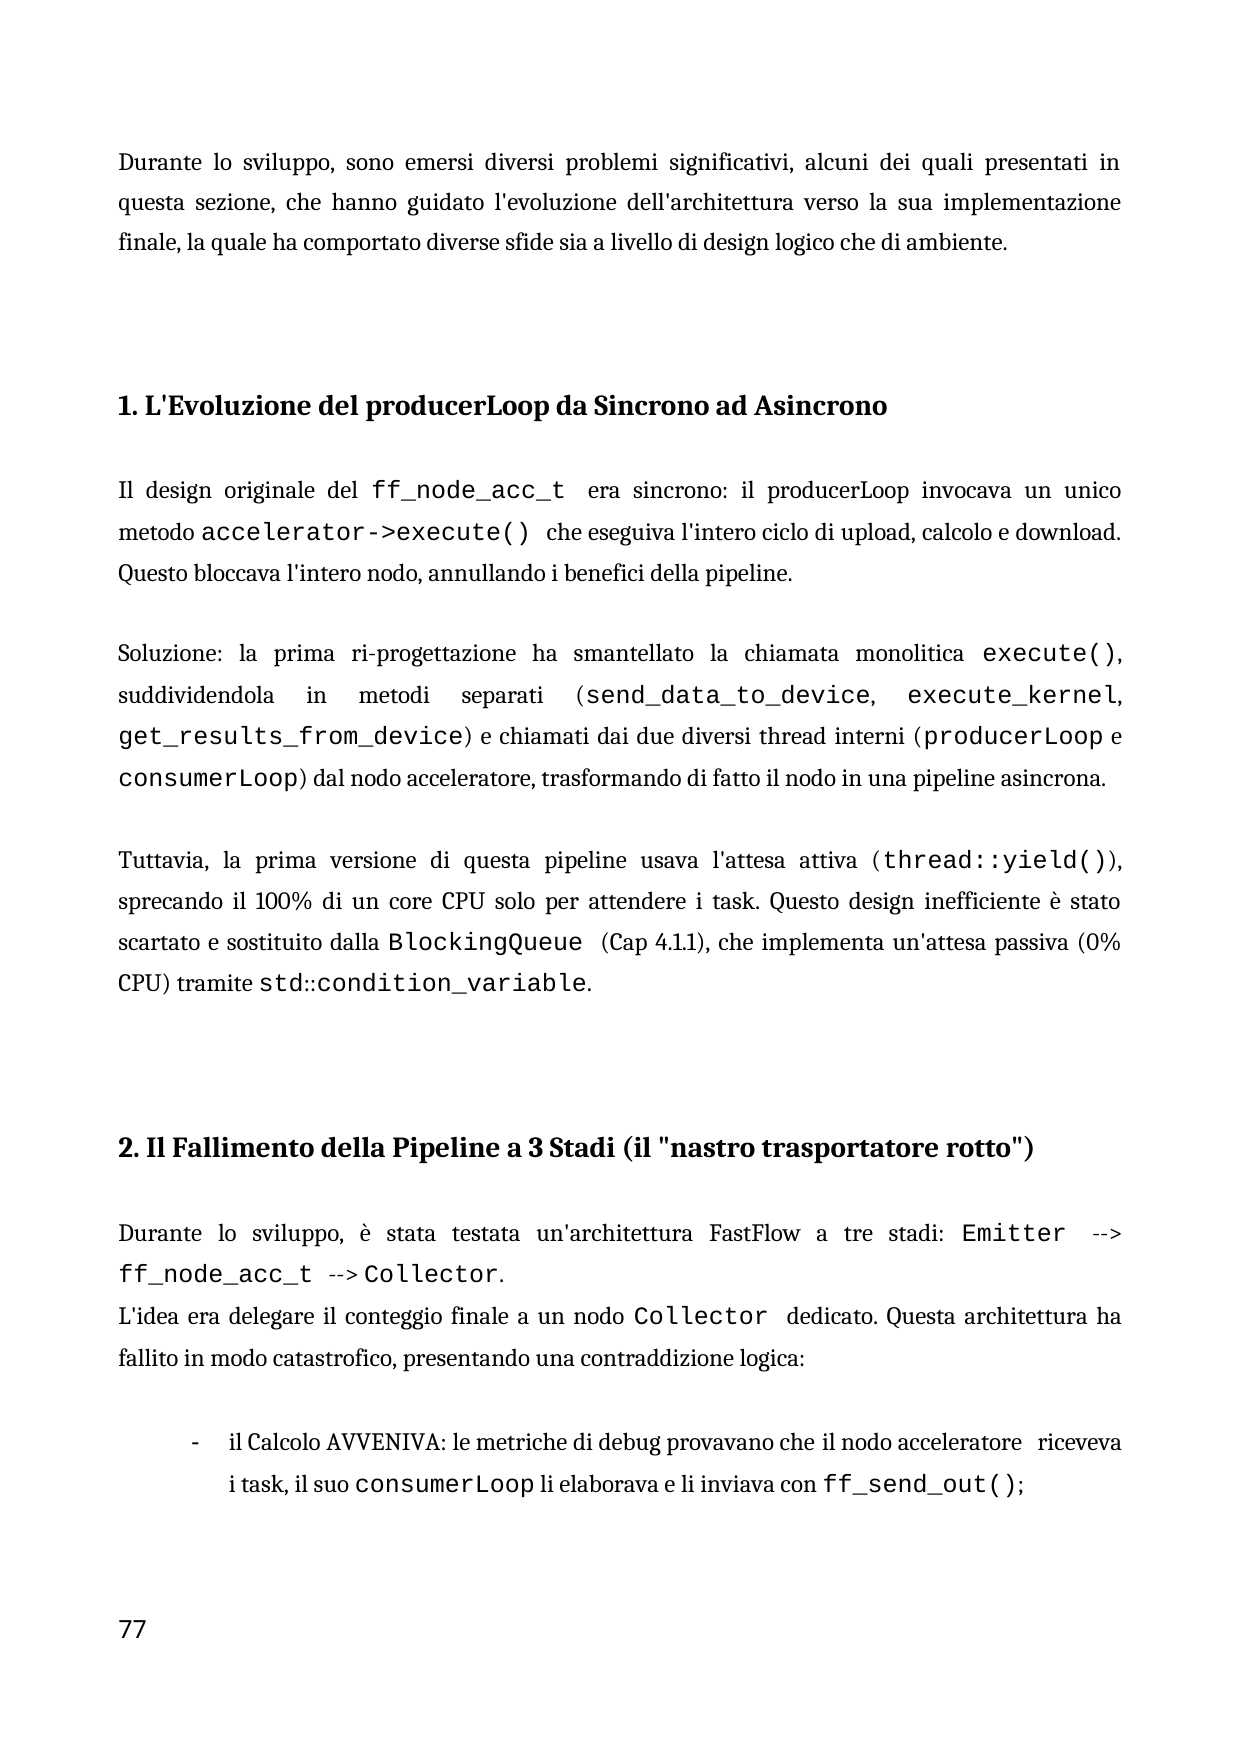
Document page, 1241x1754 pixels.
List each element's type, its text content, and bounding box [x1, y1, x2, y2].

text 1. L'Evoluzione del producerLoop da Sincrono ad Asincrono [118, 389, 1122, 422]
text Durante lo sviluppo, sono emersi diversi problemi significativi, alcuni dei quali presentati in questa sezione, che hanno guidato l'evoluzione dell'architettura verso la sua implementazione finale, la quale ha comportato diverse sfide sia a livello di design logico che di ambiente. [118, 148, 1122, 257]
text Durante lo sviluppo, è stata testata un'architettura FastFlow a tre stadi: Emitter --> ff_node_acc_t --> Collector. [118, 1219, 1122, 1290]
list il Calcolo AVVENIVA: le metriche di debug provavano che il nodo acceleratore riceveva i task, il suo consumerLoop li elaborava e li inviava con ff_send_out(); [191, 1424, 1122, 1499]
text L'idea era delegare il conteggio finale a un nodo Collector dedicato. Questa architettura ha fallito in modo catastrofico, presentando una contraddizione logica: [118, 1302, 1122, 1372]
text Tuttavia, la prima versione di questa pipeline usava l'attesa attiva (thread::yield()), sprecando il 100% di un core CPU solo per attendere i task. Questo design inefficiente è stato scartato e sostituito dalla BlockingQueue (Cap 4.1.1), che implementa un'attesa passiva (0% CPU) tramite std::condition_variable. [118, 846, 1122, 999]
text 2. Il Fallimento della Pipeline a 3 Stadi (il "nastro trasportatore rotto") [118, 1132, 1122, 1165]
text Soluzione: la prima ri-progettazione ha smantellato la chiamata monolitica execute(), suddividendola in metodi separati (send_data_to_device, execute_kernel, get_results_from_device) e chiamati dai due diversi thread interni (producerLoop e consumerLoop) dal nodo acceleratore, trasformando di fatto il nodo in una pipeline asincrona. [118, 639, 1122, 794]
text Il design originale del ff_node_acc_t era sincrono: il producerLoop invocava un unico metodo accelerator->execute() che eseguiva l'intero ciclo di upload, calcolo e download. Questo bloccava l'intero nodo, annullando i benefici della pipeline. [118, 476, 1122, 588]
